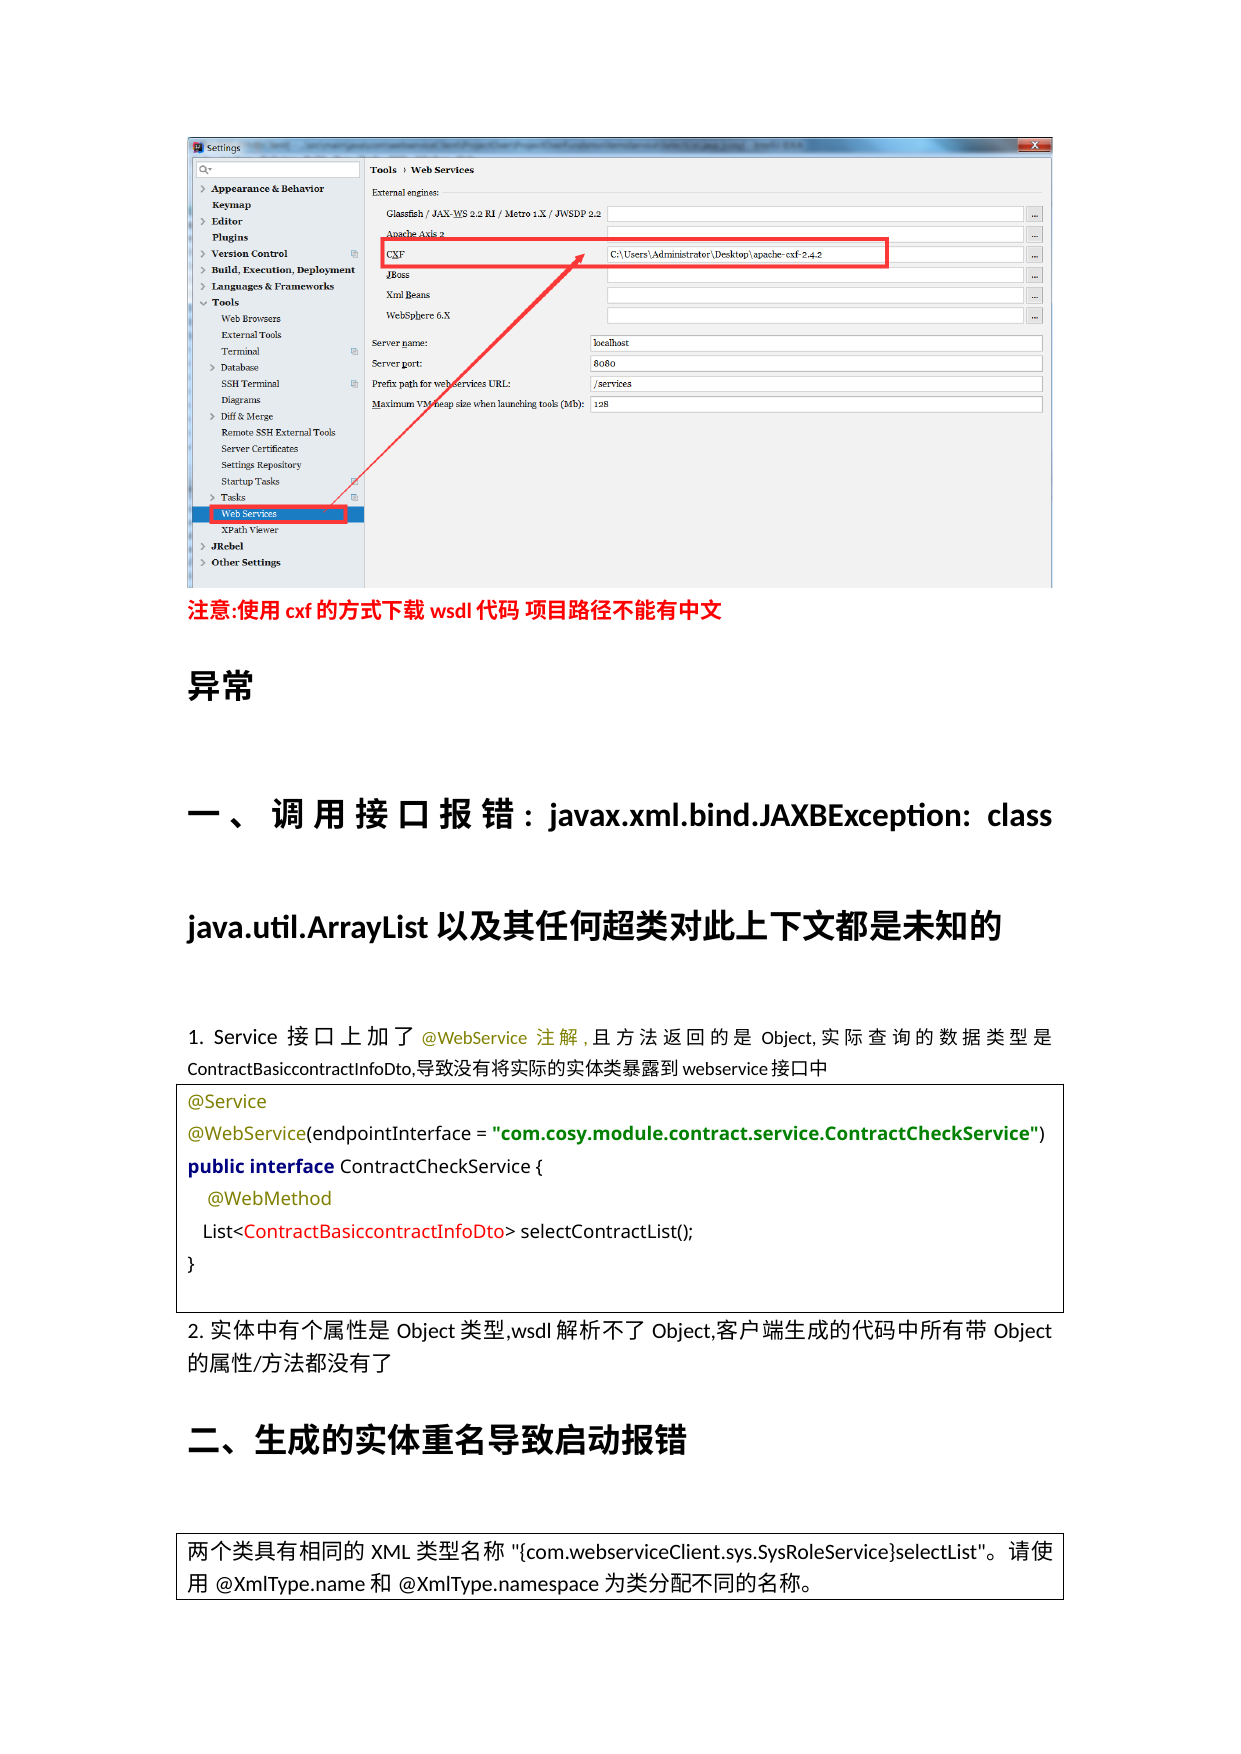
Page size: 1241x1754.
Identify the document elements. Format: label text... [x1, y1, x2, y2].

table_header @Service @WebService(endpointInterface = "com.cosy.module.contract.service.ContractCheckService") public interface ContractCheckService { @WebMethod List<ContractBasiccontractInfoDto> selectContractList(); } [177, 1085, 1063, 1312]
subtitle 二、生成的实体重名导致启动报错 [187, 1405, 1053, 1470]
text 注意:使用cxf的方式下载wsdl代码 项目路径不能有中文 [187, 592, 1053, 625]
text 1. Service接口上加了@WebService注解,且方法返回的是Object,实际查询的数据类型是ContractBasiccontractInfoDto,导致没有将实际的实体类暴露到webservice接口中 [187, 1018, 1053, 1083]
picture [187, 137, 1053, 588]
table_header 两个类具有相同的 XML 类型名称 "{com.webserviceClient.sys.SysRoleService}selectList"。请使用 @XmlType.name 和 @XmlType.namespace 为类分配不同的名称。 [177, 1534, 1063, 1598]
subtitle 一、调用接口报错: javax.xml.bind.JAXBException: class java.util.ArrayList以及其任何超类对此上下文都是未知的 [187, 779, 1053, 956]
subtitle 异常 [187, 652, 1053, 717]
text 2. 实体中有个属性是Object类型,wsdl解析不了Object,客户端生成的代码中所有带Object的属性/方法都没有了 [187, 1313, 1053, 1378]
